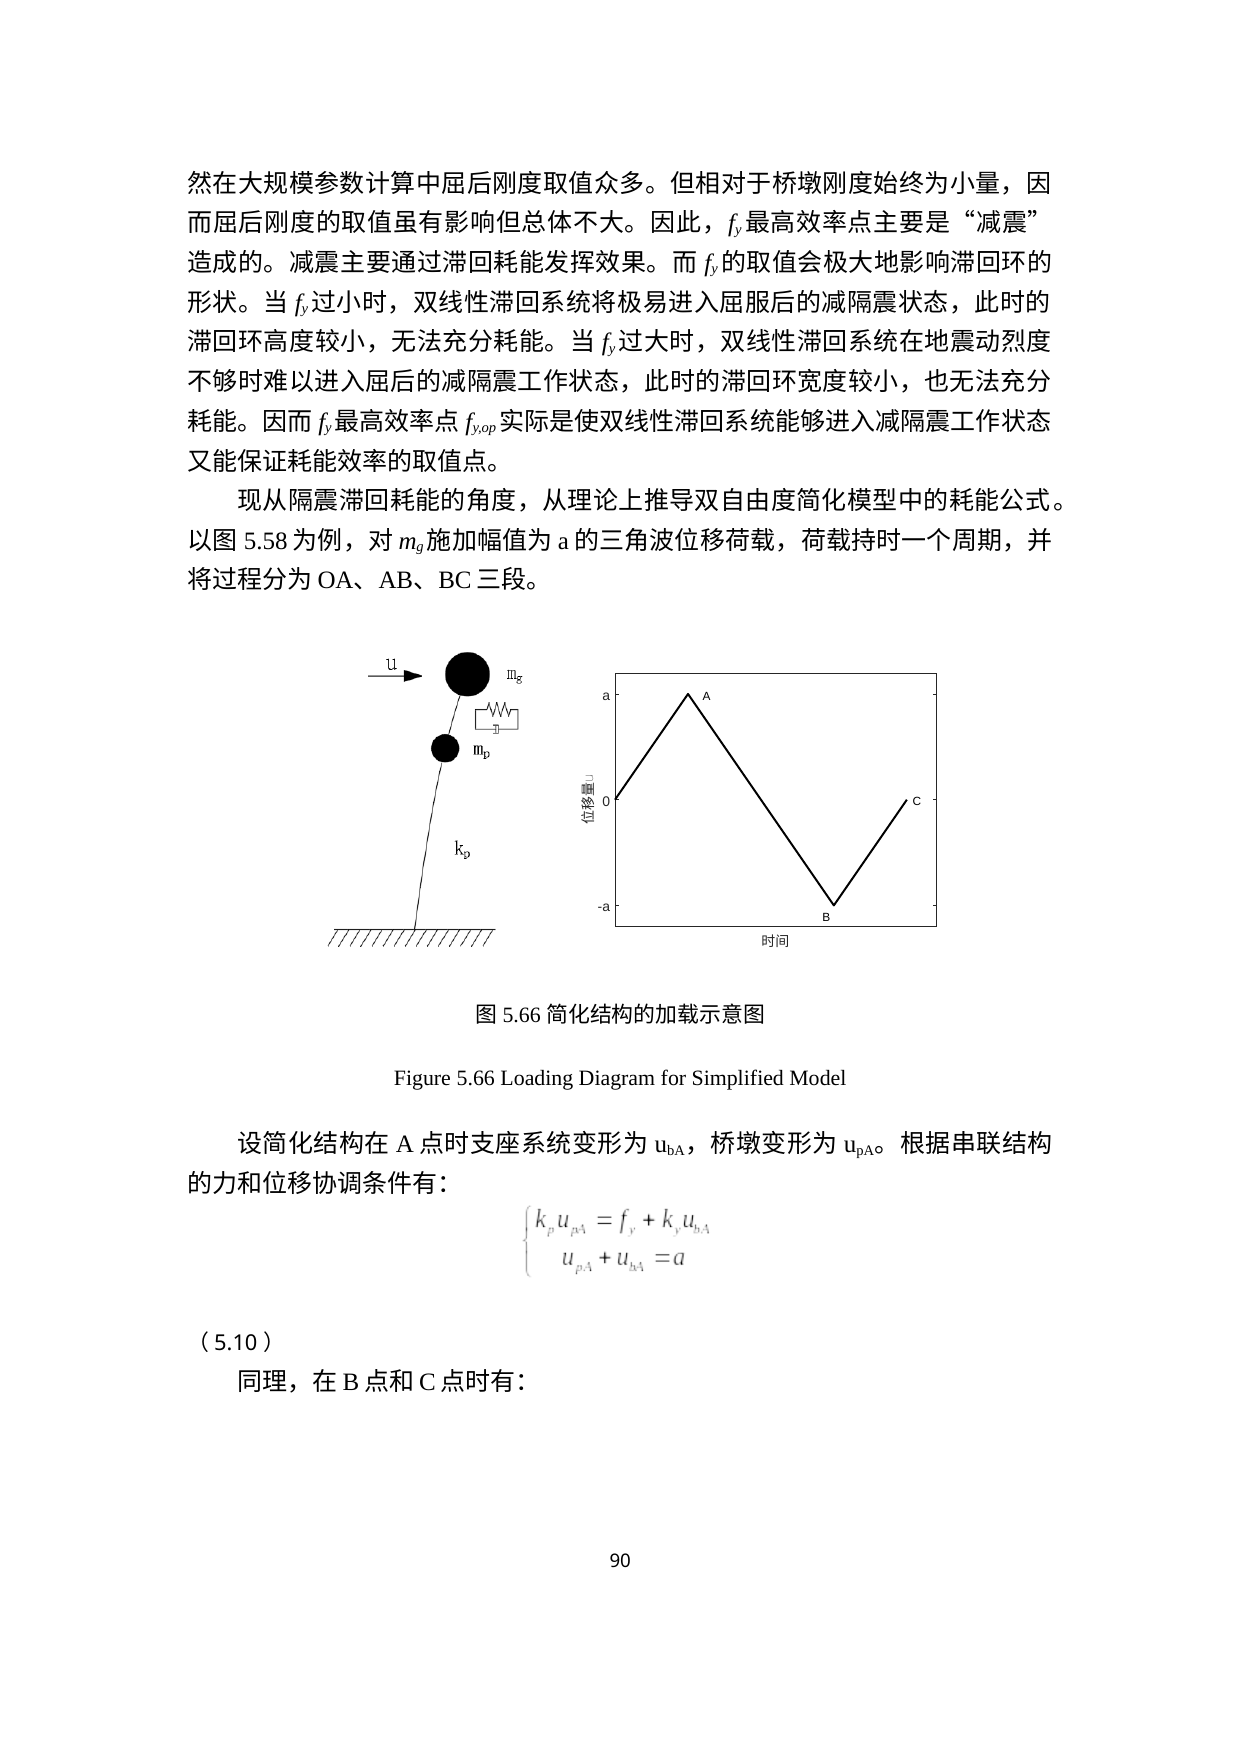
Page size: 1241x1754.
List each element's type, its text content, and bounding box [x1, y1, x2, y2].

text 同理，在B点和C点时有： [187, 1360, 1053, 1400]
picture [265, 618, 562, 960]
text 设简化结构在A点时支座系统变形为ubA，桥墩变形为upA。根据串联结构的力和位移协调条件有： [187, 1122, 1053, 1201]
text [187, 161, 1053, 479]
